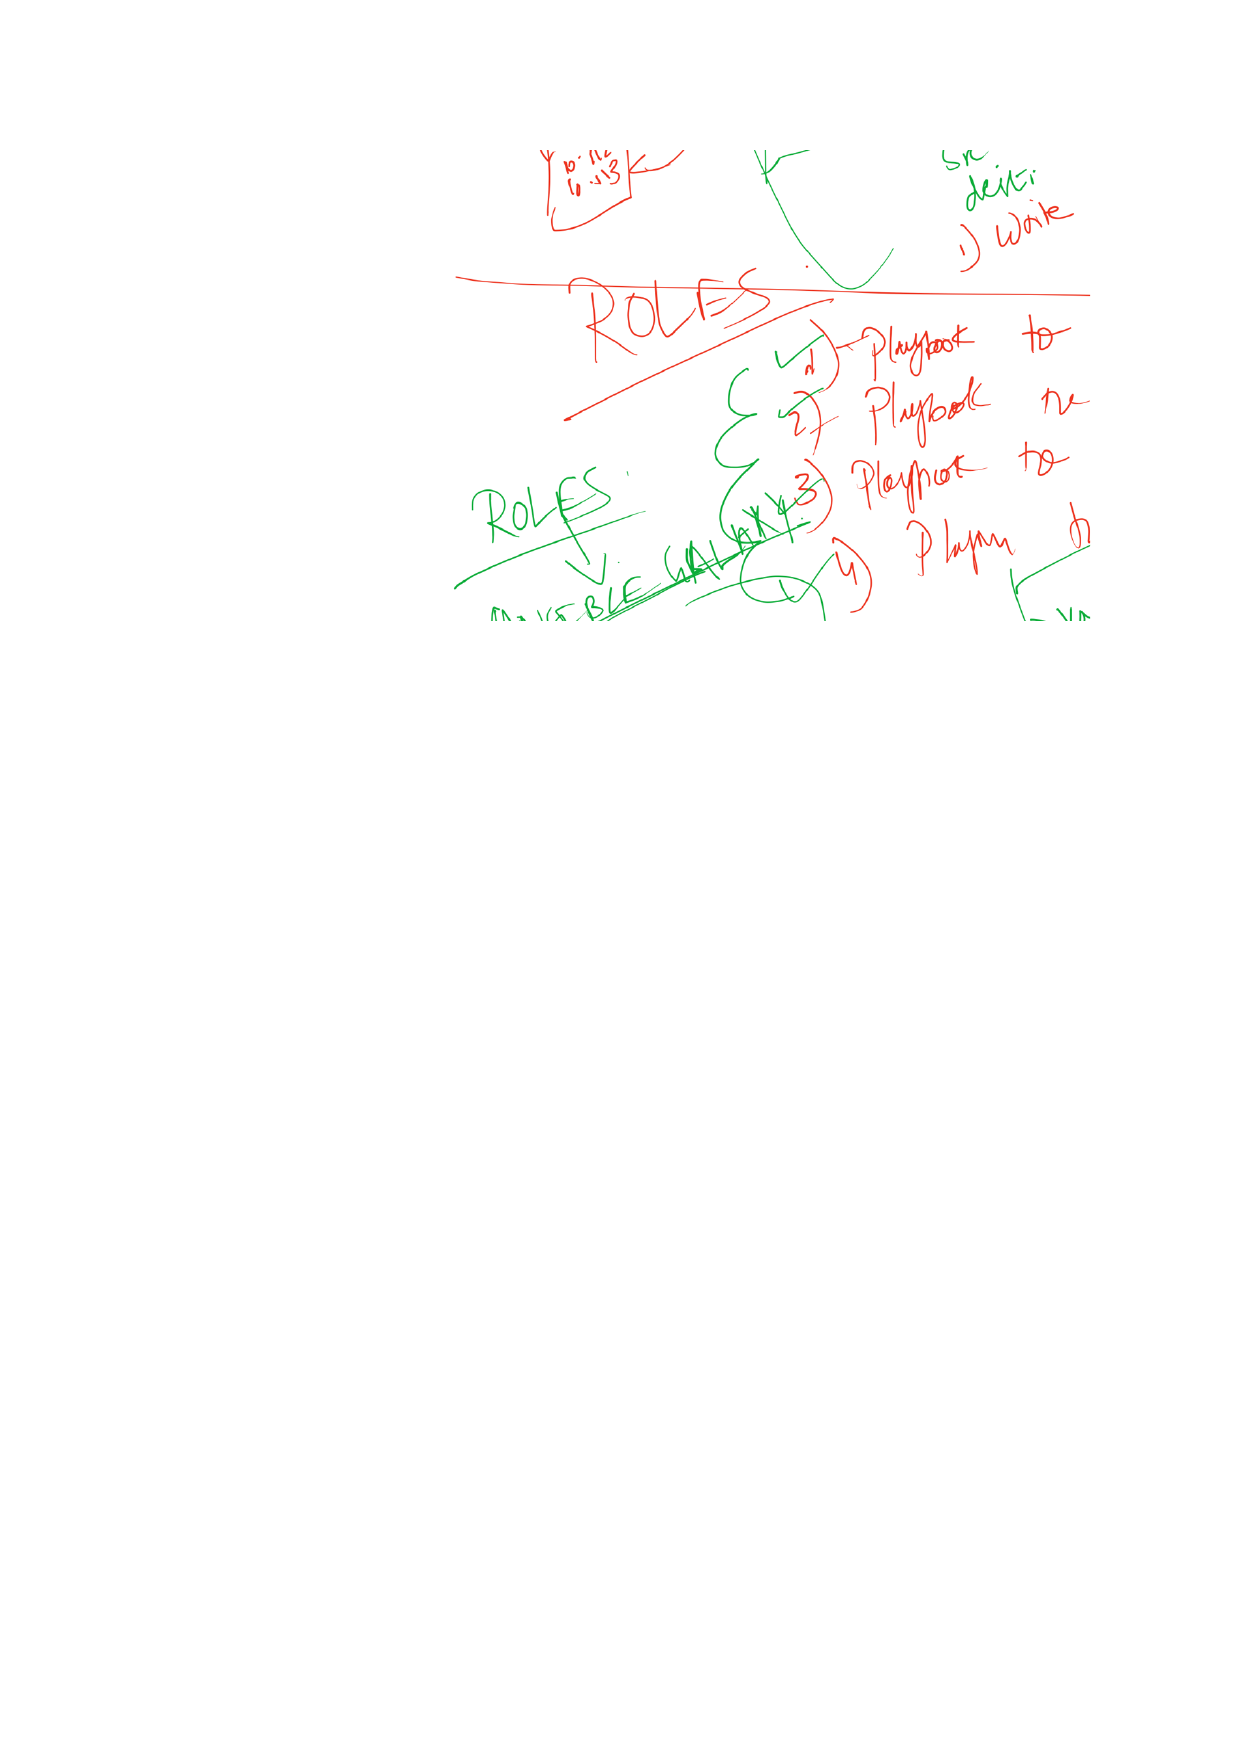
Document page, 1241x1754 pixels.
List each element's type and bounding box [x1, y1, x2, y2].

picture [150, 150, 1091, 621]
